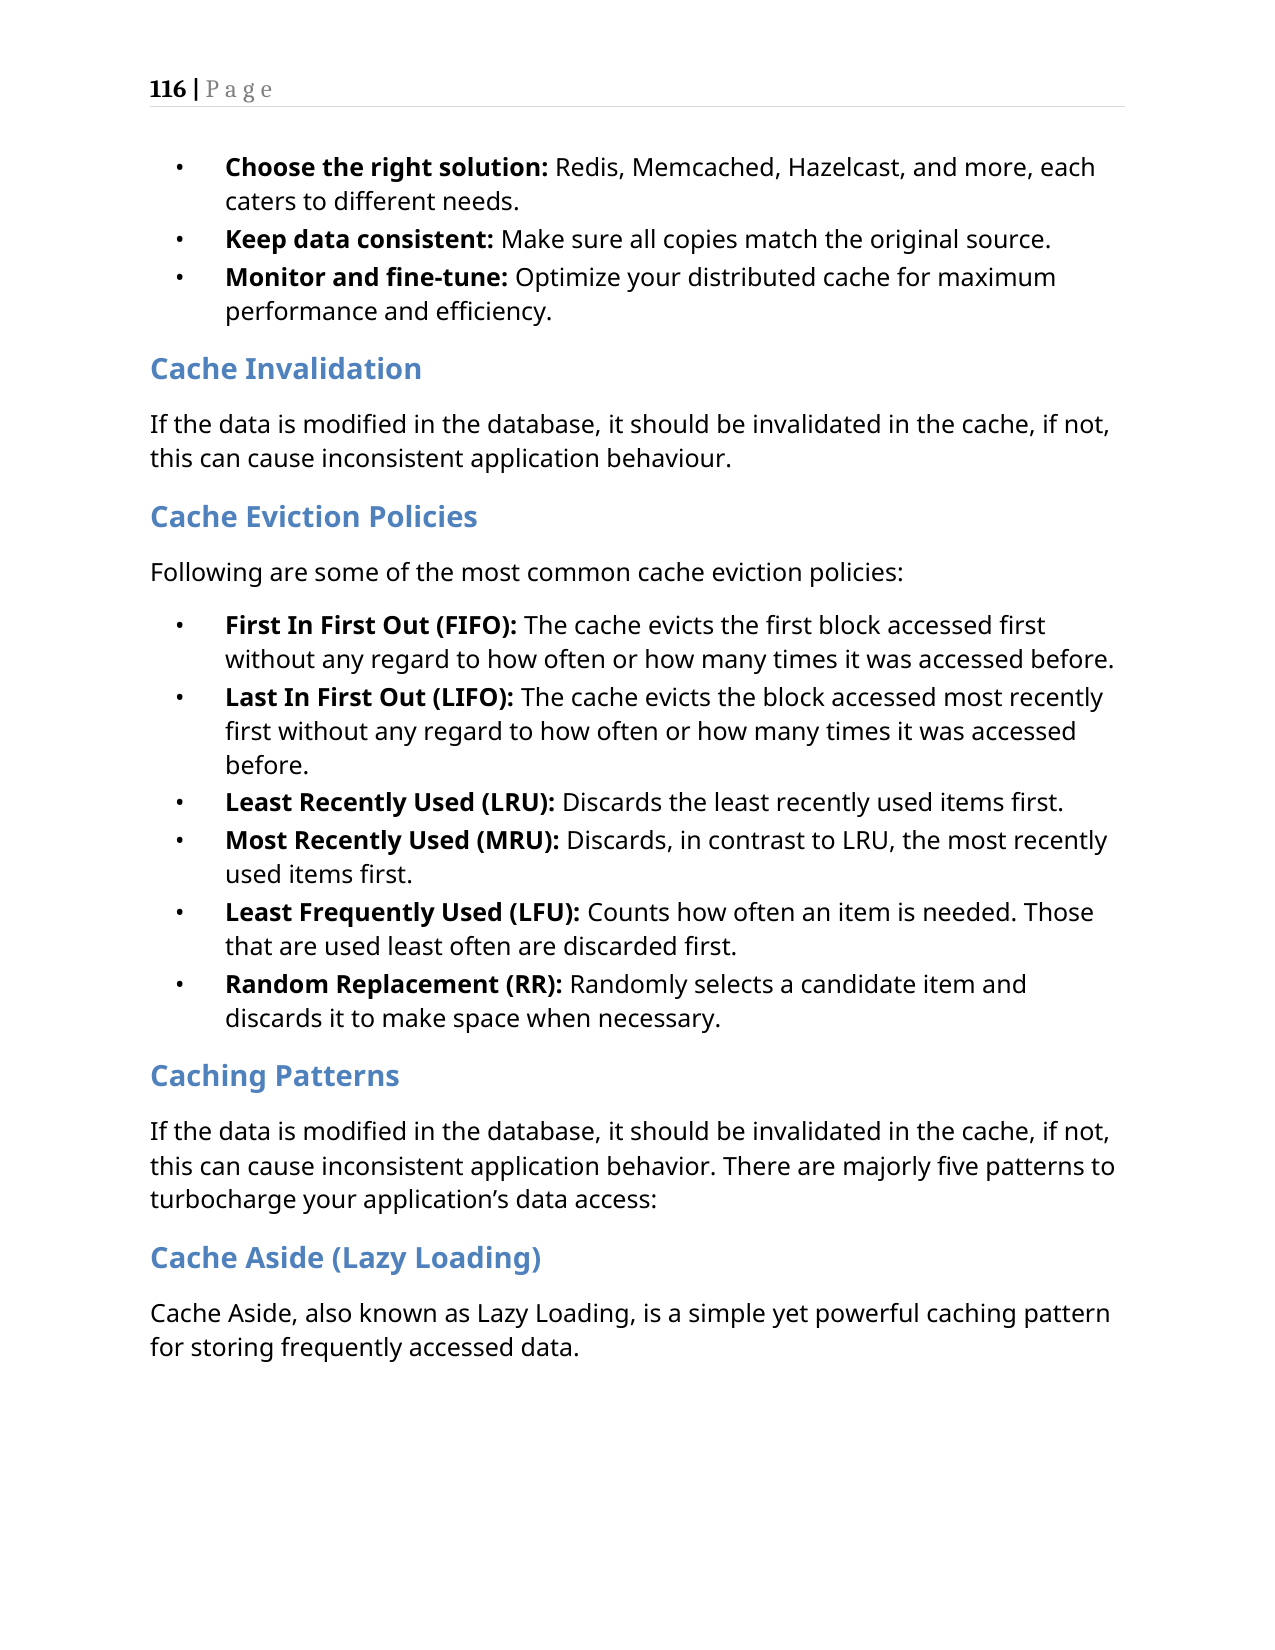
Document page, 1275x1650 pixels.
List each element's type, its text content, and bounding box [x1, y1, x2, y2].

list Keep data consistent: Make sure all copies match the original source. [175, 222, 1125, 256]
list First In First Out (FIFO): The cache evicts the first block accessed first without any regard to how often or how many times it was accessed before. [175, 607, 1125, 675]
text Following are some of the most common cache eviction policies: [150, 554, 1125, 588]
subtitle Cache Eviction Policies [150, 496, 1125, 536]
list Last In First Out (LIFO): The cache evicts the block accessed most recently first without any regard to how often or how many times it was accessed before. [175, 679, 1125, 781]
subtitle Caching Patterns [150, 1056, 1125, 1095]
list Least Frequently Used (LFU): Counts how often an item is needed. Those that are used least often are discarded first. [175, 895, 1125, 963]
subtitle Cache Aside (Lazy Loading) [150, 1237, 1125, 1277]
subtitle Cache Invalidation [150, 349, 1125, 388]
list Random Replacement (RR): Randomly selects a candidate item and discards it to make space when necessary. [175, 967, 1125, 1035]
list Least Recently Used (LRU): Discards the least recently used items first. [175, 785, 1125, 819]
list Choose the right solution: Redis, Memcached, Hazelcast, and more, each caters to different needs. [175, 150, 1125, 218]
text Cache Aside, also known as Lazy Loading, is a simple yet powerful caching pattern for storing frequently accessed data. [150, 1296, 1125, 1364]
text If the data is modified in the database, it should be invalidated in the cache, if not, this can cause inconsistent application behavior. There are majorly five patterns to turbocharge your application’s data access: [150, 1114, 1125, 1216]
list Monitor and fine-tune: Optimize your distributed cache for maximum performance and efficiency. [175, 260, 1125, 328]
list Most Recently Used (MRU): Discards, in contrast to LRU, the most recently used items first. [175, 823, 1125, 891]
text If the data is modified in the database, it should be invalidated in the cache, if not, this can cause inconsistent application behaviour. [150, 407, 1125, 475]
